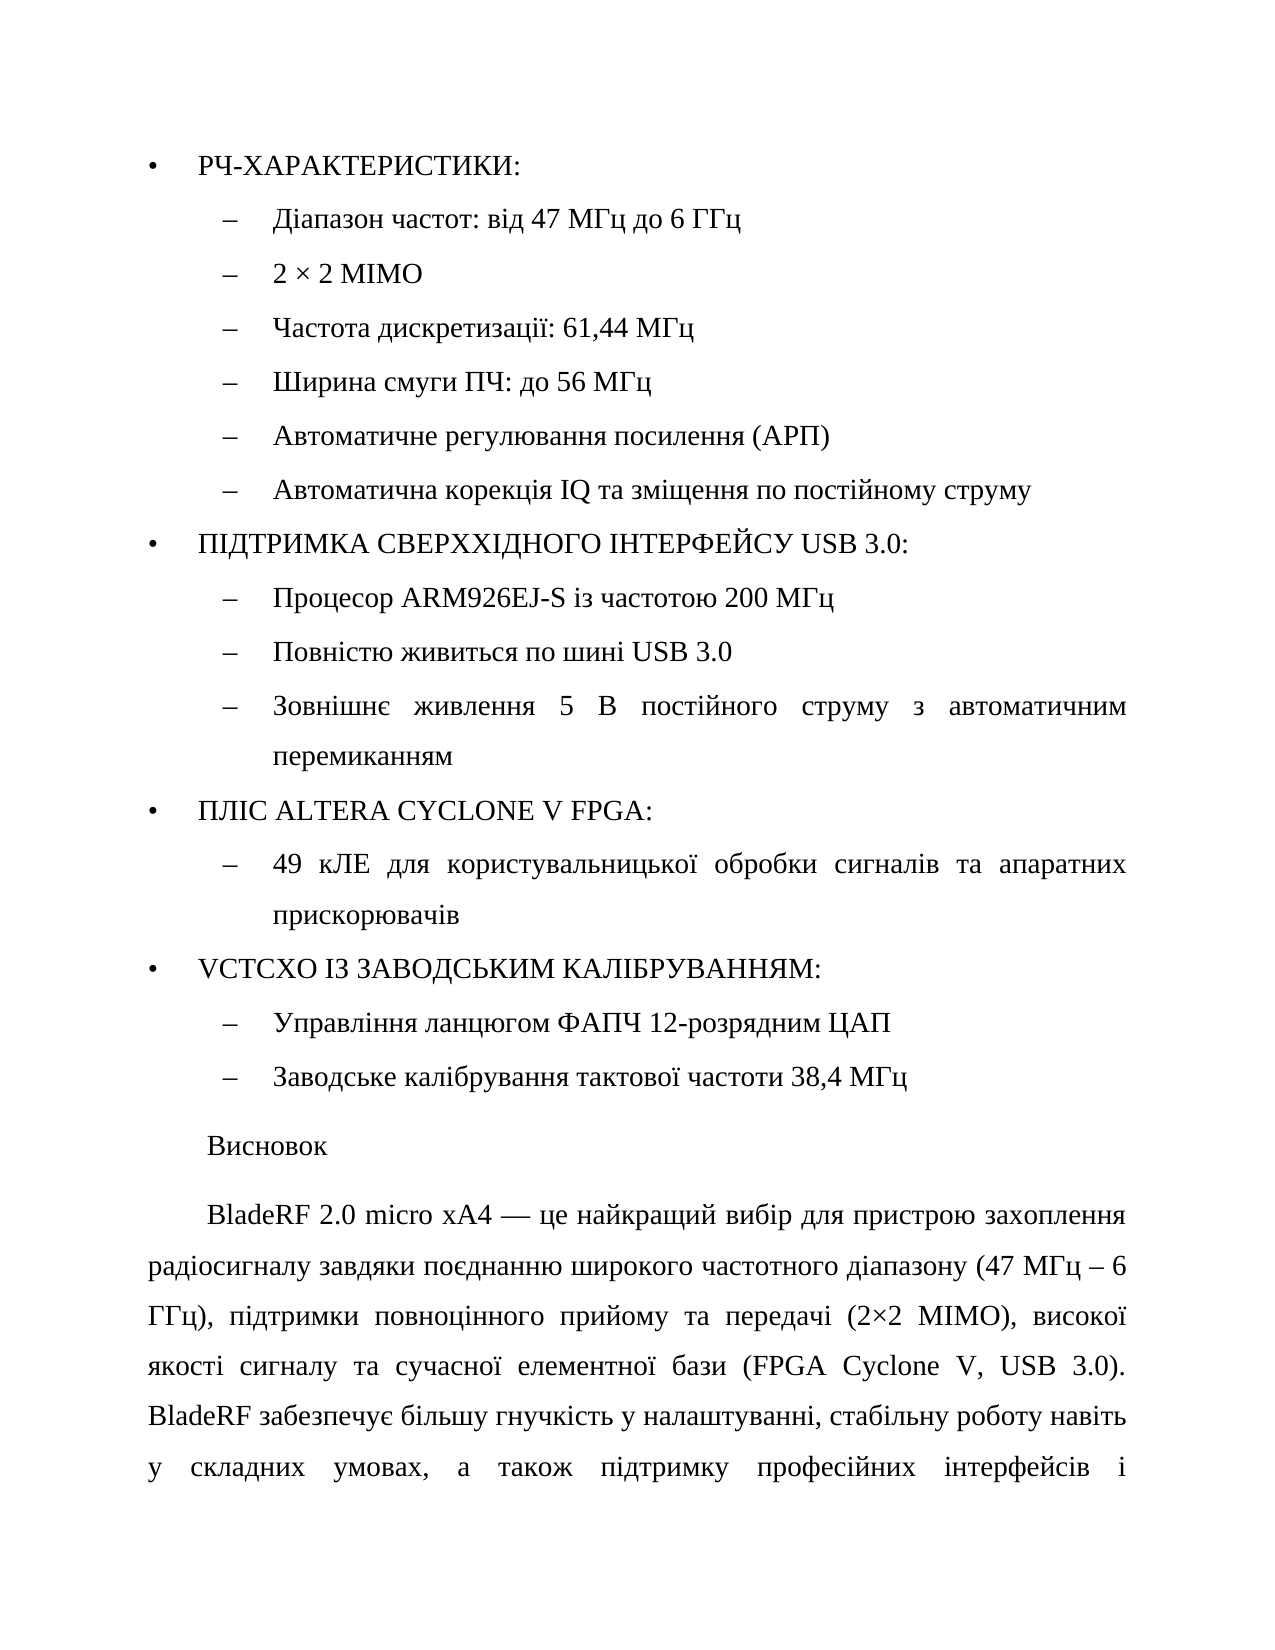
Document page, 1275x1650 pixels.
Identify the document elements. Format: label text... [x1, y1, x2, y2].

list Зовнішнє живлення 5 В постійного струму з автоматичним перемиканням [223, 688, 1127, 772]
list Заводське калібрування тактової частоти 38,4 МГц [223, 1059, 1127, 1093]
list VCTCXO ІЗ ЗАВОДСЬКИМ КАЛІБРУВАННЯМ: [148, 951, 1127, 984]
list Повністю живиться по шині USB 3.0 [223, 634, 1127, 668]
list ПЛІС ALTERA CYCLONE V FPGA: [148, 793, 1127, 826]
list Частота дискретизації: 61,44 МГц [223, 310, 1127, 343]
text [148, 1197, 1127, 1482]
list Ширина смуги ПЧ: до 56 МГц [223, 364, 1127, 397]
list ПІДТРИМКА СВЕРХХІДНОГО ІНТЕРФЕЙСУ USB 3.0: [148, 526, 1127, 559]
list Автоматичне регулювання посилення (АРП) [223, 418, 1127, 451]
list Автоматична корекція IQ та зміщення по постійному струму [223, 472, 1127, 506]
list Процесор ARM926EJ-S із частотою 200 МГц [223, 580, 1127, 614]
list Діапазон частот: від 47 МГц до 6 ГГц [223, 202, 1127, 235]
list 2 × 2 MIMO [223, 256, 1127, 289]
list Управління ланцюгом ФАПЧ 12-розрядним ЦАП [223, 1005, 1127, 1039]
list 49 кЛЕ для користувальницької обробки сигналів та апаратних прискорювачів [223, 847, 1127, 931]
text Висновок [148, 1128, 1127, 1162]
list РЧ-ХАРАКТЕРИСТИКИ: [148, 148, 1127, 181]
